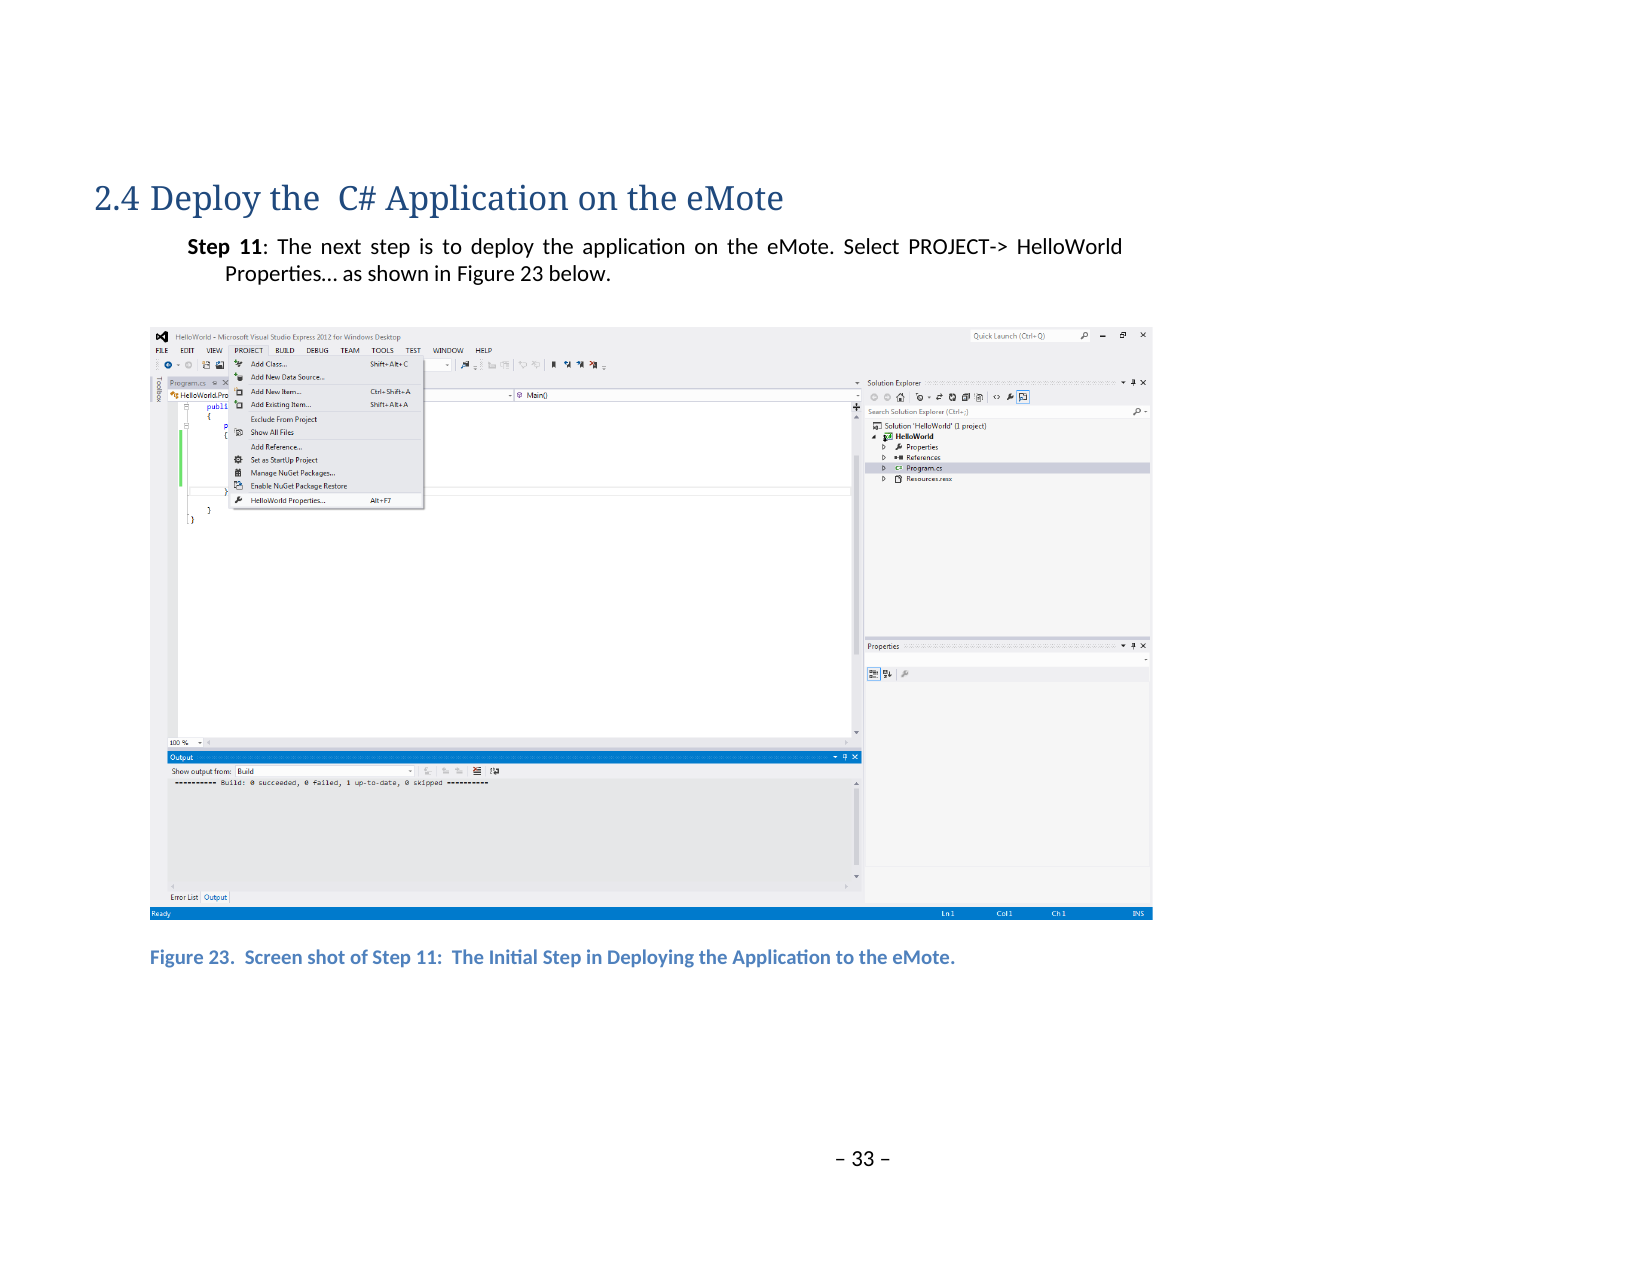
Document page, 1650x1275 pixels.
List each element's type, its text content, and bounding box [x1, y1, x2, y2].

text Figure 23. Screen shot of Step 11: The Initial Step in Deploying the Application to the eMote. [150, 944, 1500, 969]
picture [150, 327, 1153, 920]
subtitle Deploy the C# Application on the eMote [94, 175, 1500, 220]
text Step 11: The next step is to deploy the application on the eMote. Select PROJECT-> HelloWorld Properties… as shown in Figure 23 below. [187, 233, 1125, 287]
